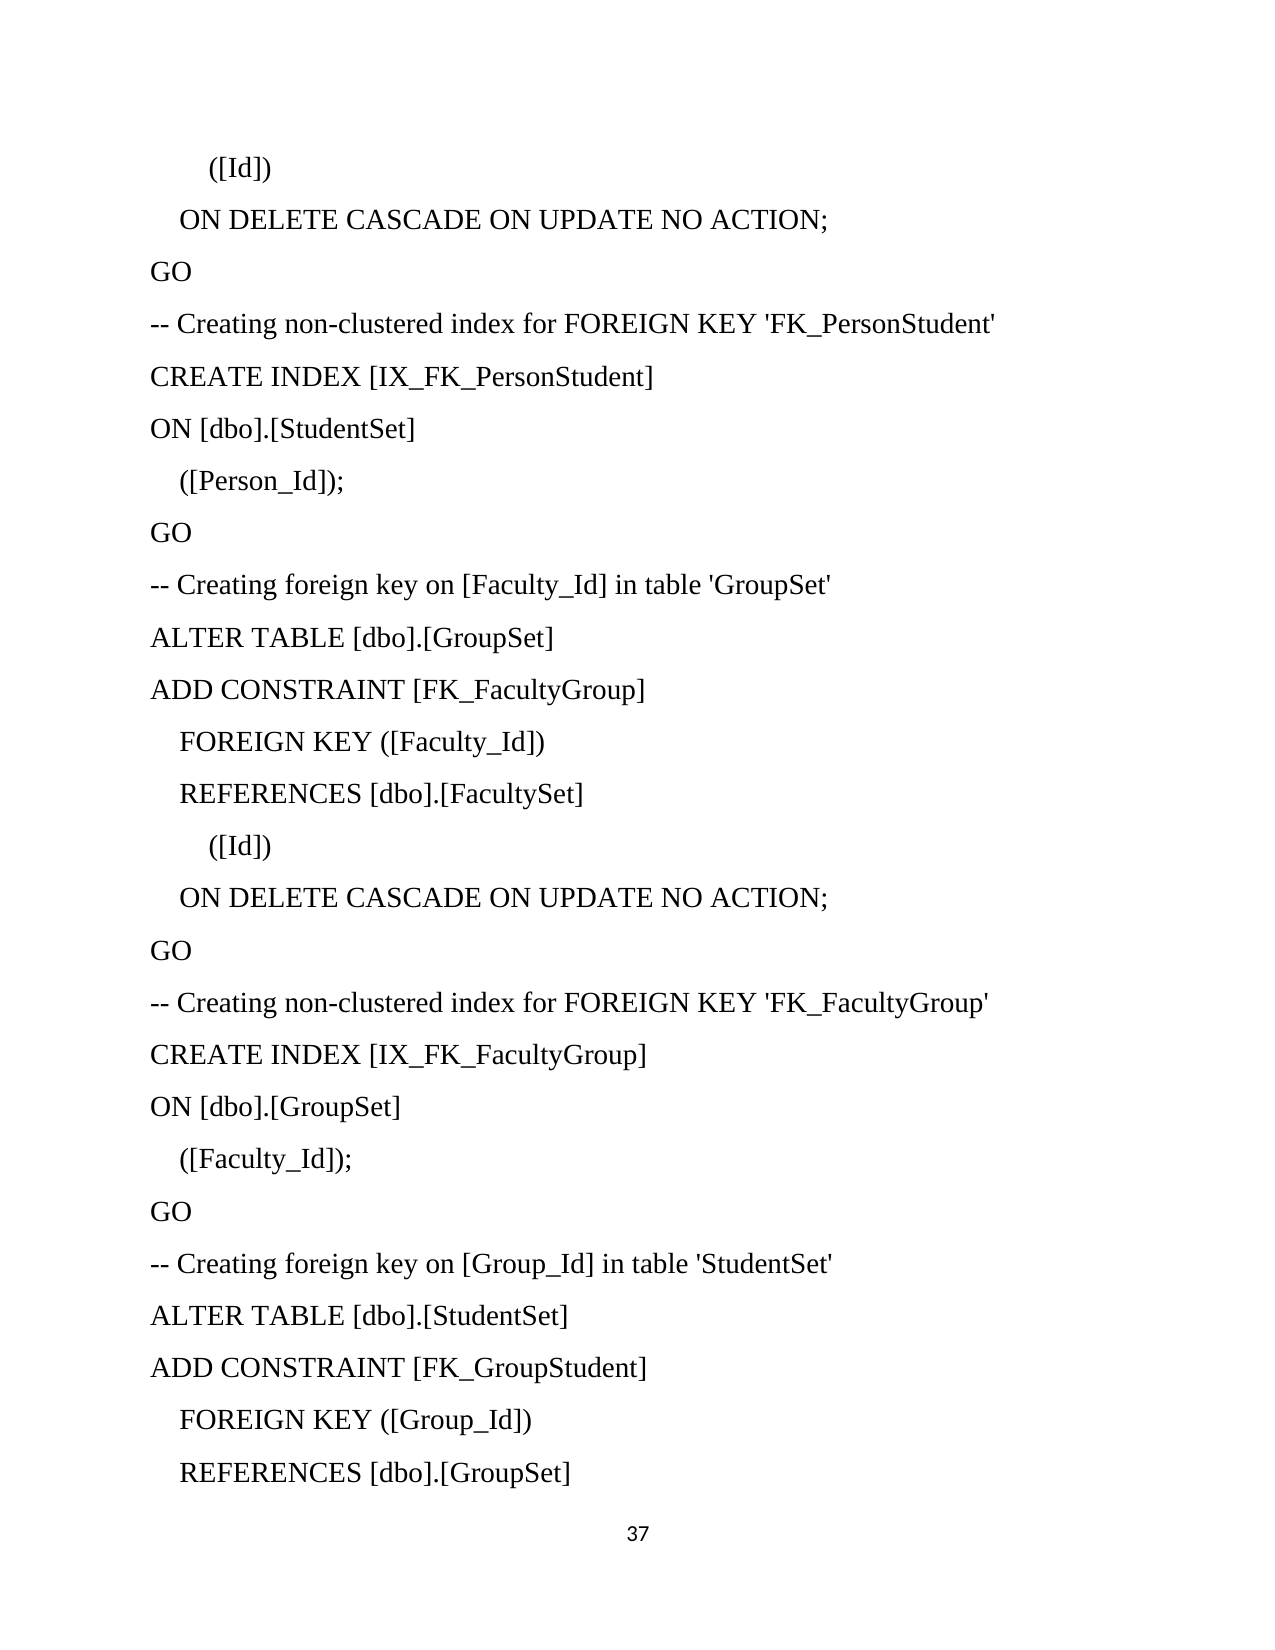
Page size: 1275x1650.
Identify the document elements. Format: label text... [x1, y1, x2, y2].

text ALTER TABLE [dbo].[StudentSet] [150, 1298, 1125, 1332]
text ([Person_Id]); [150, 463, 1125, 497]
text ([Id]) [150, 150, 1125, 183]
text CREATE INDEX [IX_FK_FacultyGroup] [150, 1037, 1125, 1071]
text ALTER TABLE [dbo].[GroupSet] [150, 620, 1125, 653]
text GO [150, 933, 1125, 966]
text FOREIGN KEY ([Faculty_Id]) [150, 724, 1125, 758]
text ADD CONSTRAINT [FK_FacultyGroup] [150, 672, 1125, 705]
text GO [150, 254, 1125, 288]
text -- Creating foreign key on [Faculty_Id] in table 'GroupSet' [150, 567, 1125, 601]
text ADD CONSTRAINT [FK_GroupStudent] [150, 1350, 1125, 1384]
text ([Id]) [150, 828, 1125, 862]
text -- Creating foreign key on [Group_Id] in table 'StudentSet' [150, 1246, 1125, 1279]
text CREATE INDEX [IX_FK_PersonStudent] [150, 359, 1125, 392]
text REFERENCES [dbo].[FacultySet] [150, 776, 1125, 810]
text REFERENCES [dbo].[GroupSet] [150, 1455, 1125, 1488]
text ON DELETE CASCADE ON UPDATE NO ACTION; [150, 881, 1125, 914]
text GO [150, 515, 1125, 549]
text -- Creating non-clustered index for FOREIGN KEY 'FK_FacultyGroup' [150, 985, 1125, 1018]
text ([Faculty_Id]); [150, 1142, 1125, 1175]
text ON [dbo].[StudentSet] [150, 411, 1125, 444]
text ON [dbo].[GroupSet] [150, 1089, 1125, 1123]
text FOREIGN KEY ([Group_Id]) [150, 1402, 1125, 1436]
text ON DELETE CASCADE ON UPDATE NO ACTION; [150, 202, 1125, 236]
text -- Creating non-clustered index for FOREIGN KEY 'FK_PersonStudent' [150, 307, 1125, 340]
text GO [150, 1194, 1125, 1227]
